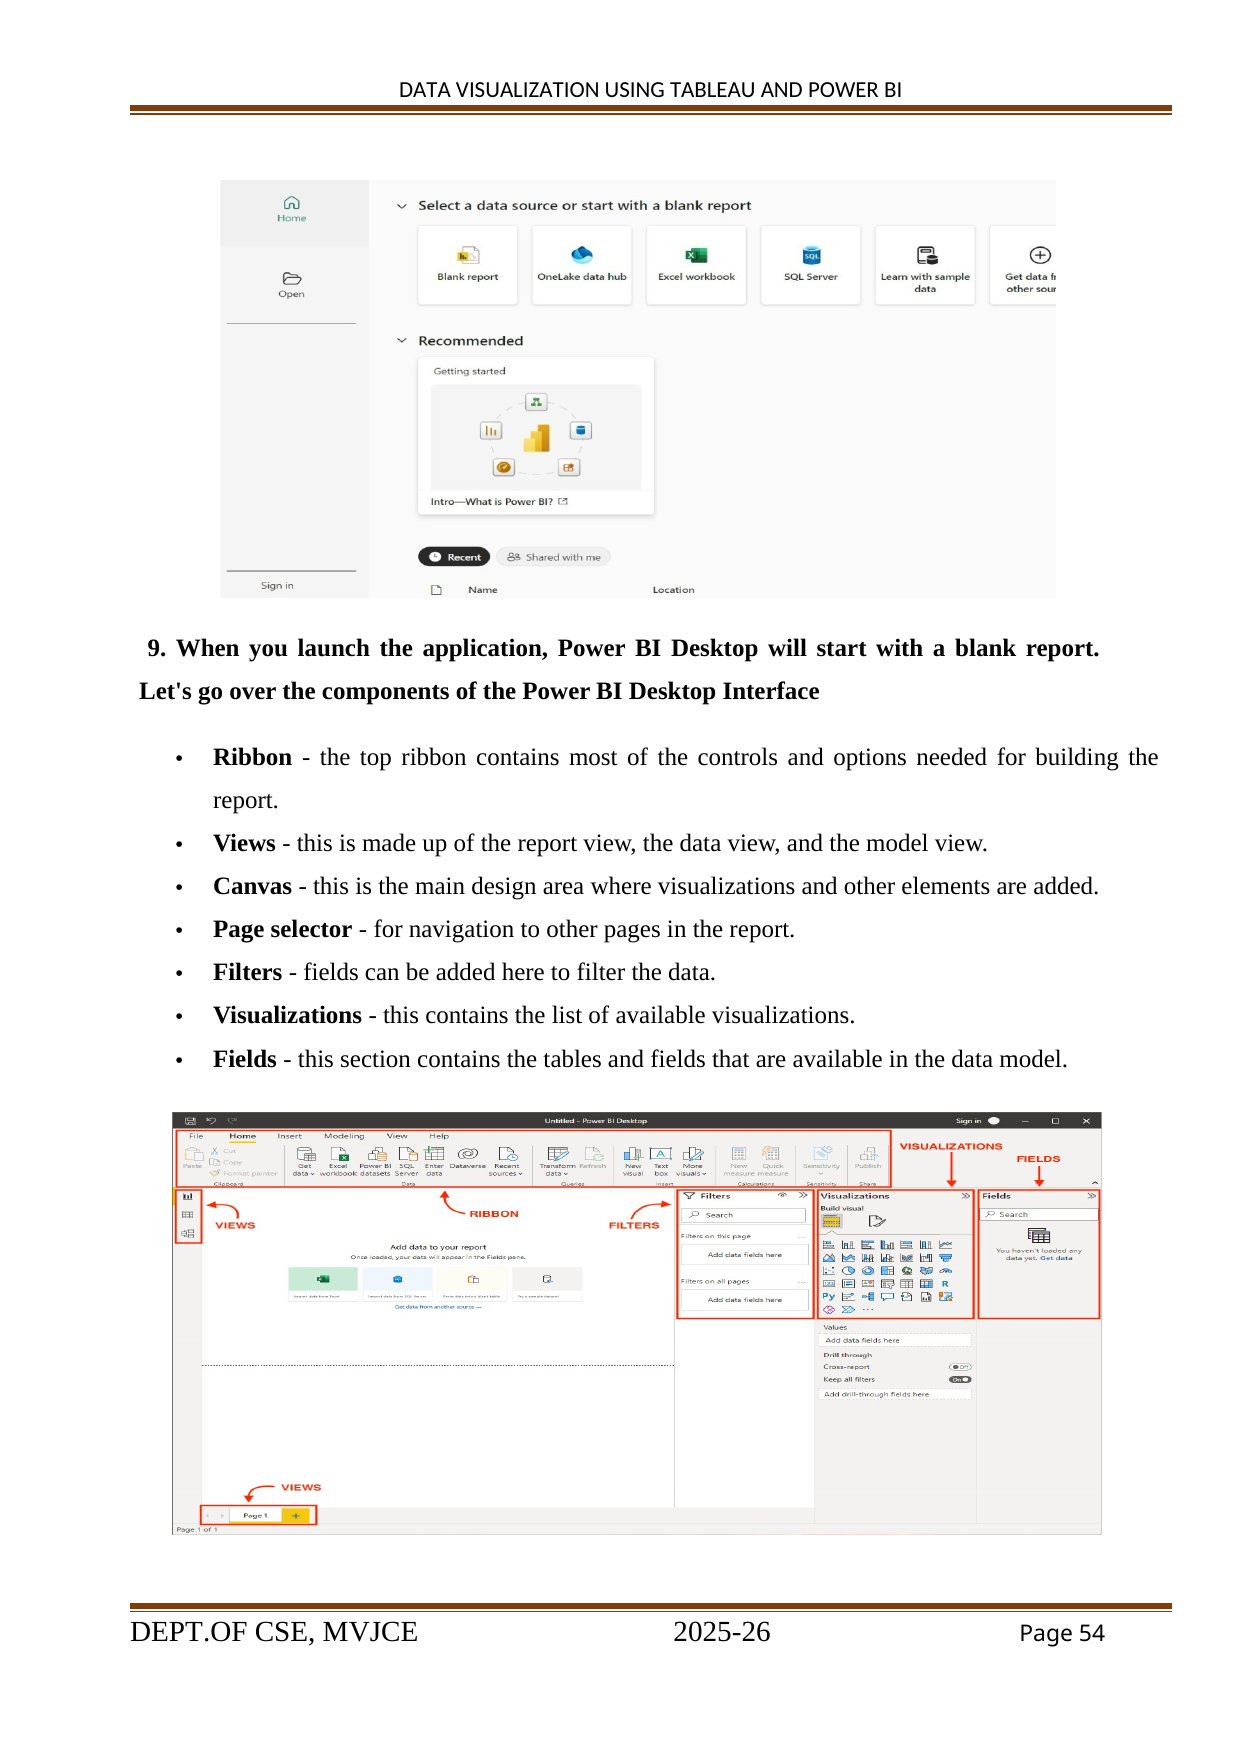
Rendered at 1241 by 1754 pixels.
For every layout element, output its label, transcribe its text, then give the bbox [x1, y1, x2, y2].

list Views - this is made up of the report view, the data view, and the model view. [175, 828, 1159, 857]
picture [220, 180, 1056, 598]
list Visualizations - this contains the list of available visualizations. [175, 1001, 1159, 1029]
picture [172, 1112, 1102, 1535]
list Filters - fields can be added here to filter the data. [175, 957, 1159, 986]
list Canvas - this is the main design area where visualizations and other elements are added. [175, 871, 1159, 900]
list Page selector - for navigation to other pages in the report. [175, 914, 1159, 943]
list Ribbon - the top ribbon contains most of the controls and options needed for building the report. [175, 742, 1159, 814]
text 9. When you launch the application, Power BI Desktop will start with a blank report. Let's go over the components of the Power BI Desktop Interface [138, 633, 1102, 705]
list Fields - this section contains the tables and fields that are available in the data model. [175, 1044, 1159, 1072]
